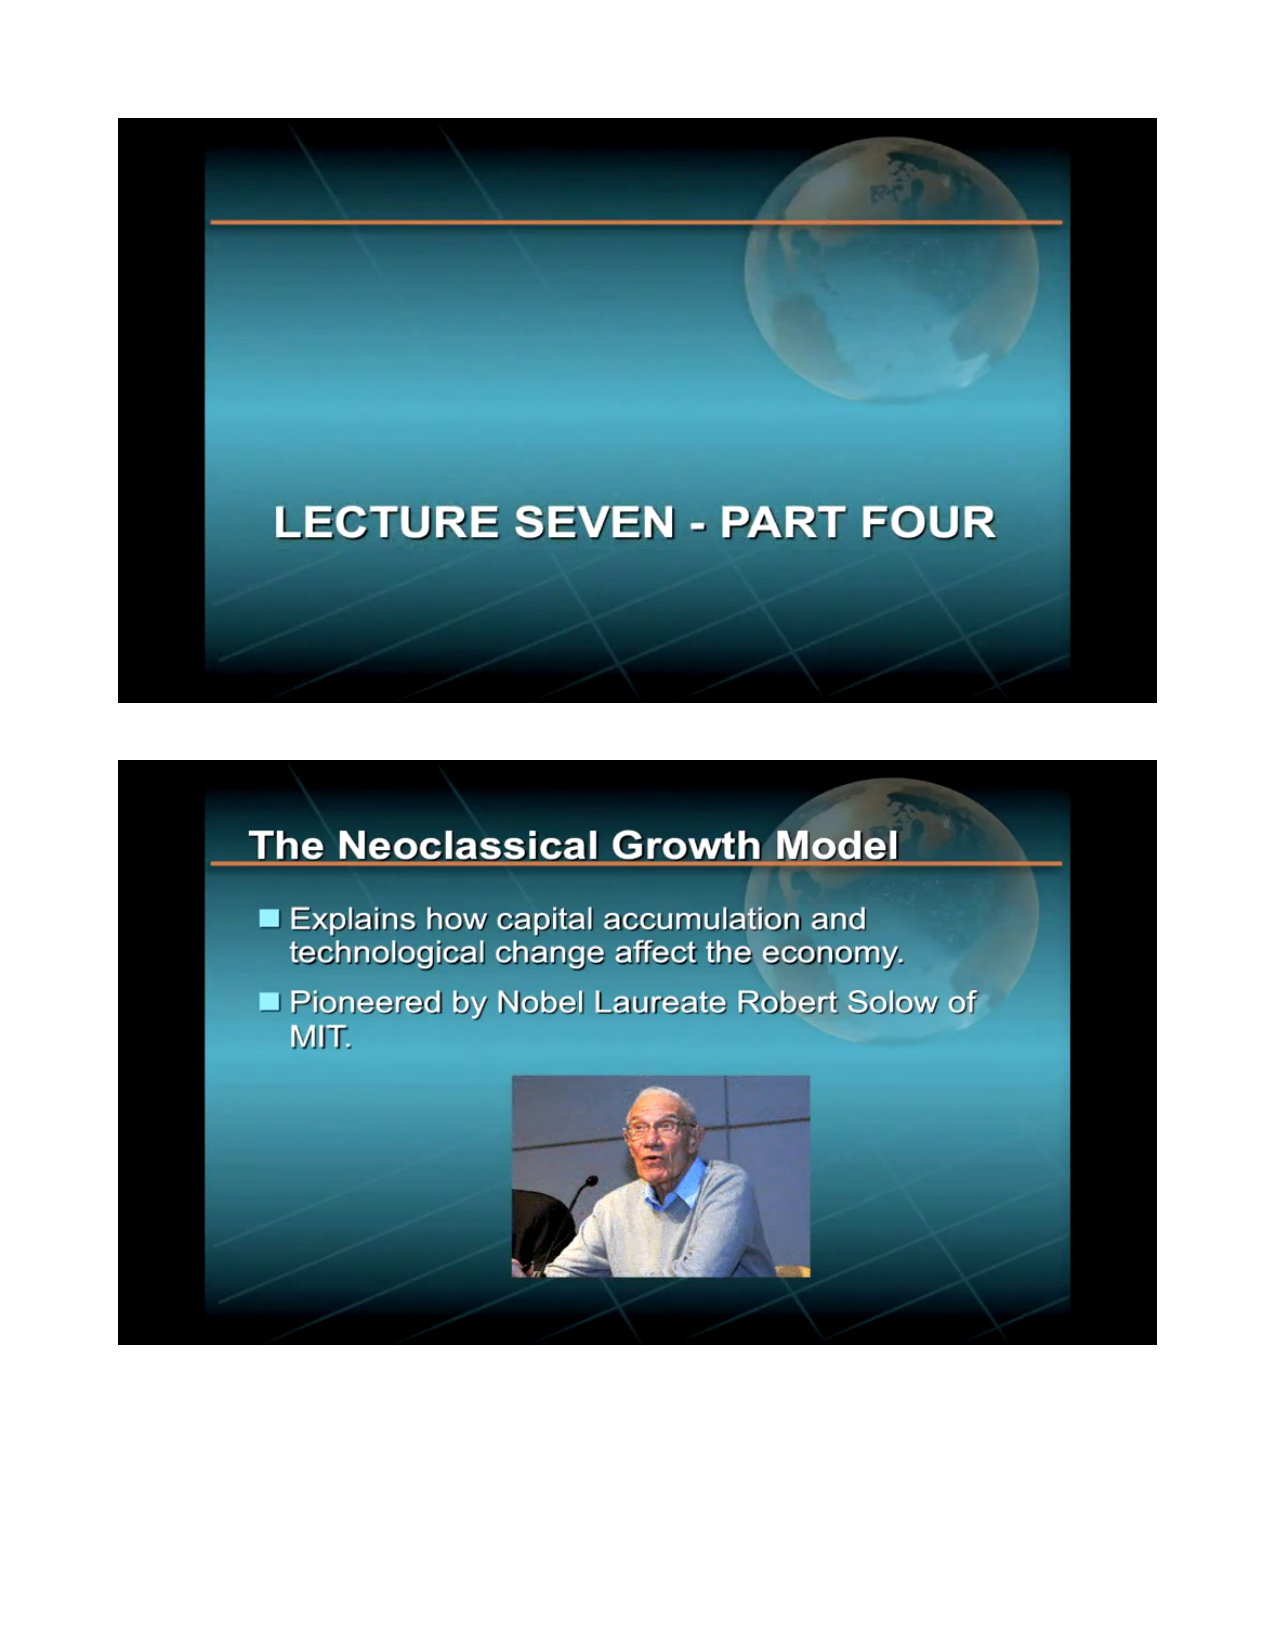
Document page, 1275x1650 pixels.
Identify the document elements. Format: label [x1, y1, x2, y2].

picture [118, 118, 1157, 703]
picture [118, 760, 1157, 1345]
